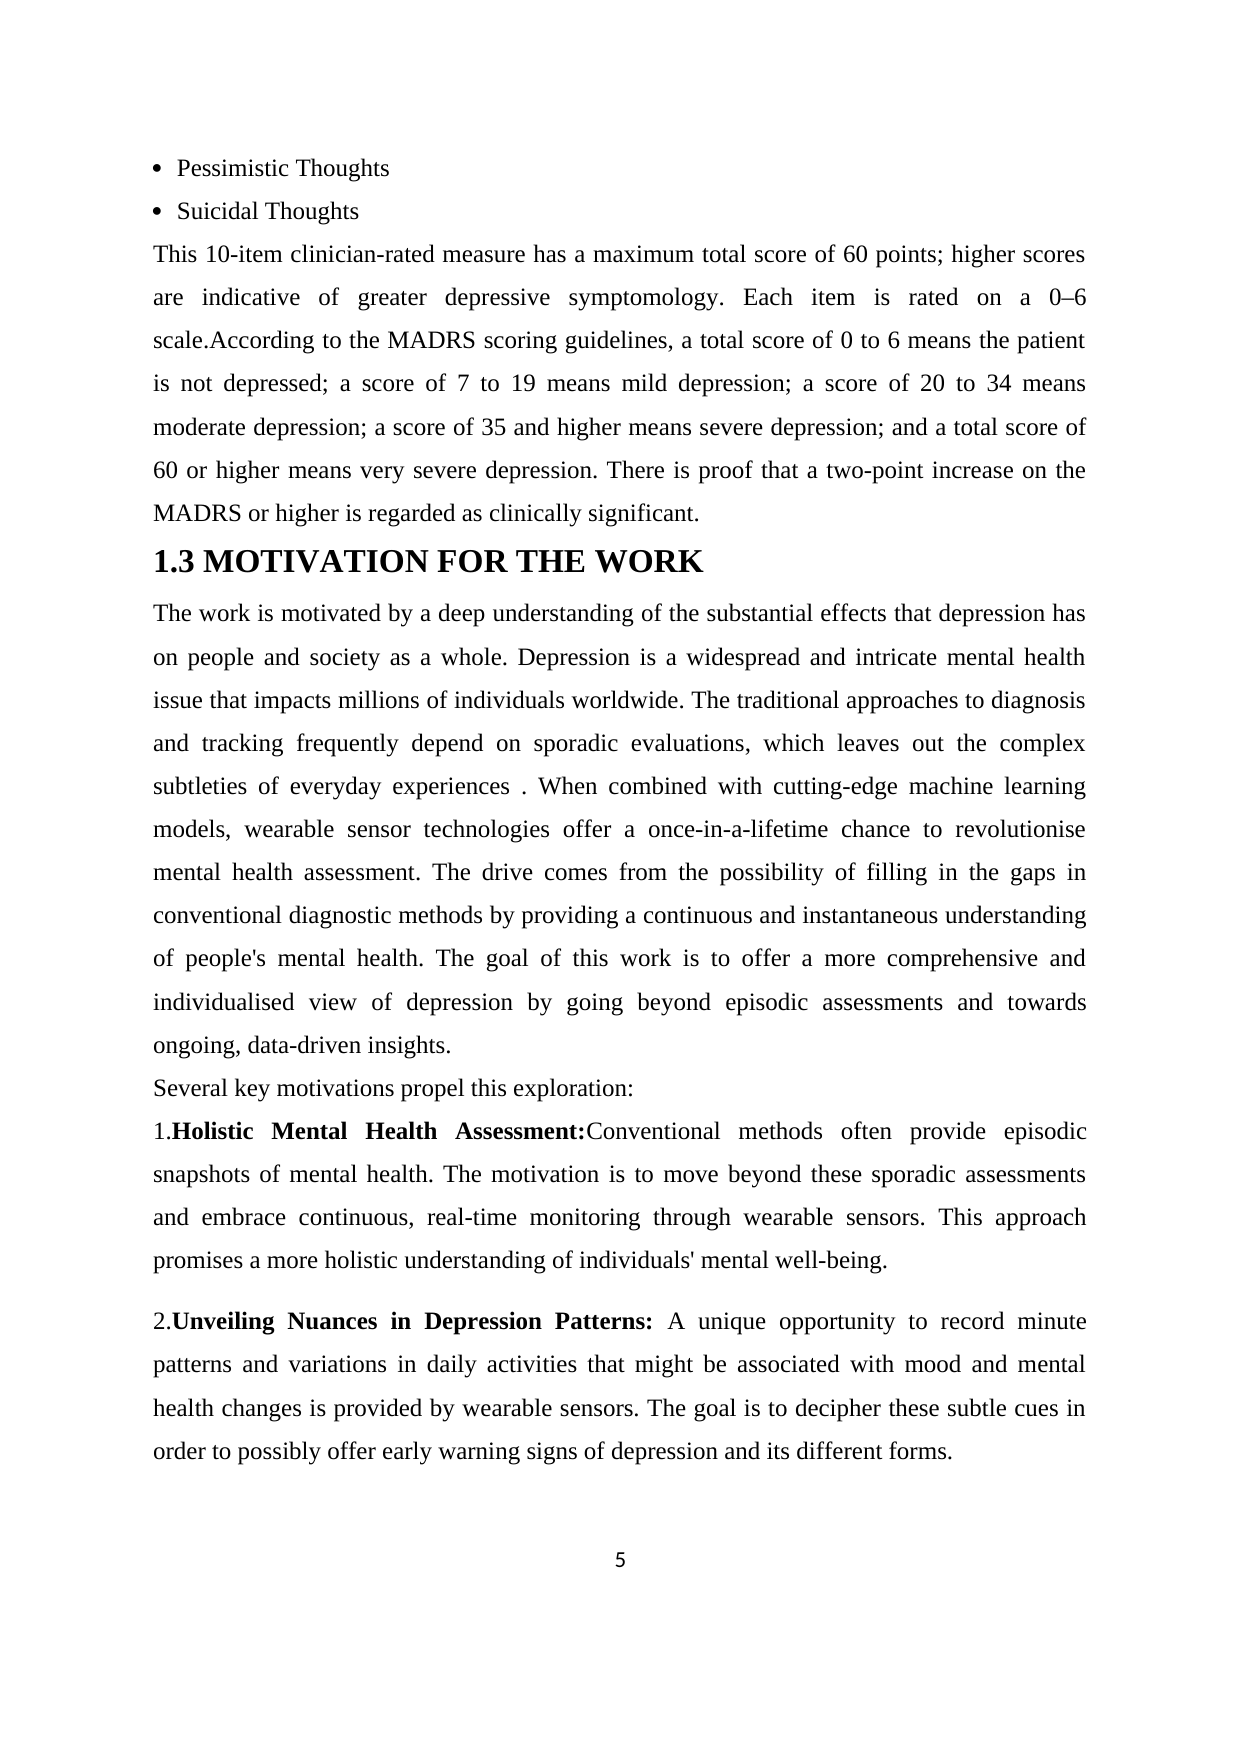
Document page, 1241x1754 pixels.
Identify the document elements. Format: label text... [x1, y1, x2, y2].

list The work is motivated by a deep understanding of the substantial effects that depression has on people and society as a whole. Depression is a widespread and intricate mental health issue that impacts millions of individuals worldwide. The traditional approaches to diagnosis and tracking frequently depend on sporadic evaluations, which leaves out the complex subtleties of everyday experiences . When combined with cutting-edge machine learning models, wearable sensor technologies offer a once-in-a-lifetime chance to revolutionise mental health assessment. The drive comes from the possibility of filling in the gaps in conventional diagnostic methods by providing a continuous and instantaneous understanding of people's mental health. The goal of this work is to offer a more comprehensive and individualised view of depression by going beyond episodic assessments and towards ongoing, data-driven insights. [153, 598, 1087, 1058]
list Pessimistic Thoughts [153, 153, 1087, 182]
list Suicidal Thoughts [153, 196, 1087, 225]
list 1.3 MOTIVATION FOR THE WORK [153, 541, 1087, 579]
list 1.Holistic Mental Health Assessment:Conventional methods often provide episodic snapshots of mental health. The motivation is to move beyond these sporadic assessments and embrace continuous, real-time monitoring through wearable sensors. This approach promises a more holistic understanding of individuals' mental well-being. [153, 1116, 1087, 1274]
list This 10-item clinician-rated measure has a maximum total score of 60 points; higher scores are indicative of greater depressive symptomology. Each item is rated on a 0–6 scale.According to the MADRS scoring guidelines, a total score of 0 to 6 means the patient is not depressed; a score of 7 to 19 means mild depression; a score of 20 to 34 means moderate depression; a score of 35 and higher means severe depression; and a total score of 60 or higher means very severe depression. There is proof that a two-point increase on the MADRS or higher is regarded as clinically significant. [153, 239, 1087, 527]
list Several key motivations propel this exploration: [153, 1073, 1087, 1102]
text 2.Unveiling Nuances in Depression Patterns: A unique opportunity to record minute patterns and variations in daily activities that might be associated with mood and mental health changes is provided by wearable sensors. The goal is to decipher these subtle cues in order to possibly offer early warning signs of depression and its different forms. [153, 1306, 1087, 1464]
